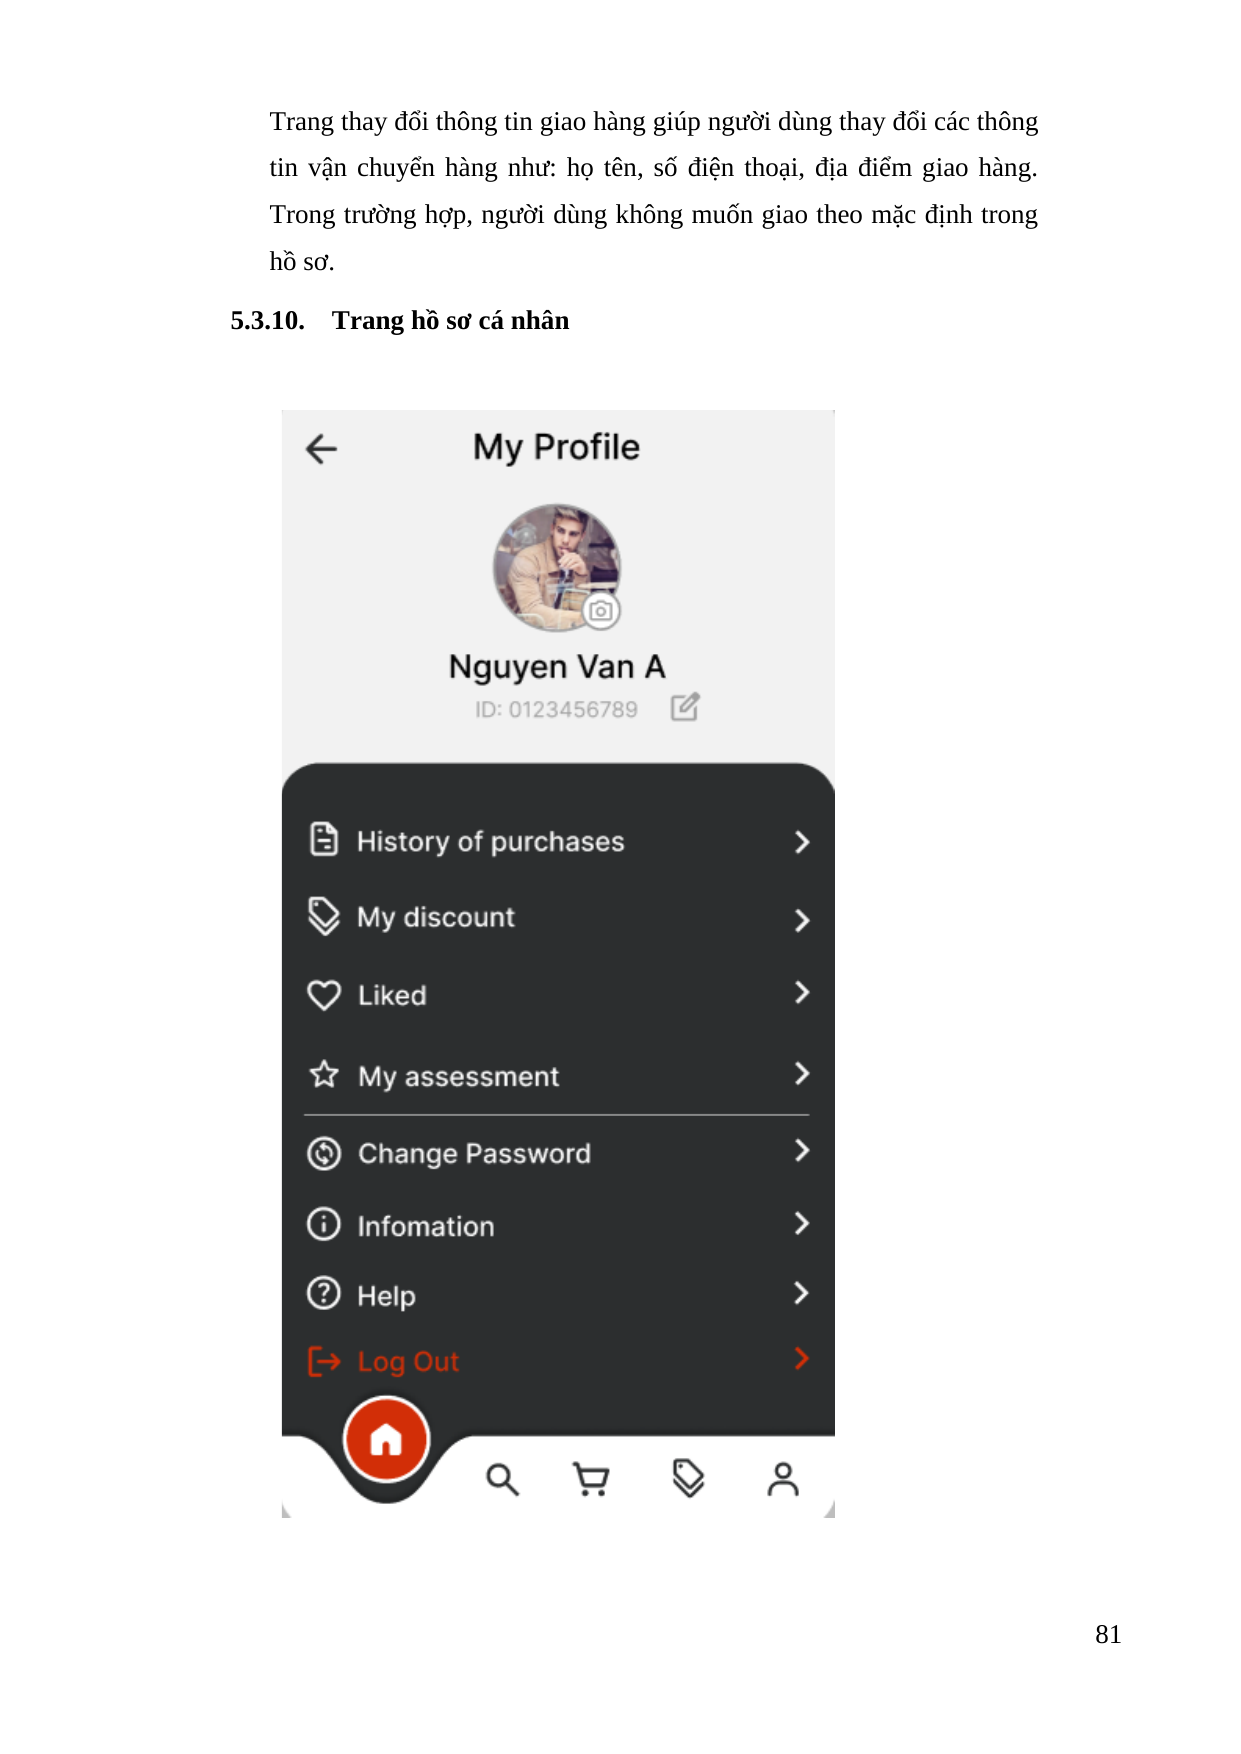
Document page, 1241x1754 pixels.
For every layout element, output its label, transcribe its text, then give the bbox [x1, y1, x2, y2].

subtitle 5.3.10. Trang hồ sơ cá nhân [230, 304, 1122, 335]
text Trang thay đổi thông tin giao hàng giúp người dùng thay đổi các thông tin vận chuyển hàng như: họ tên, số điện thoại, địa điểm giao hàng. Trong trường hợp, người dùng không muốn giao theo mặc định trong hồ sơ. [269, 105, 1039, 276]
picture [281, 410, 835, 1518]
